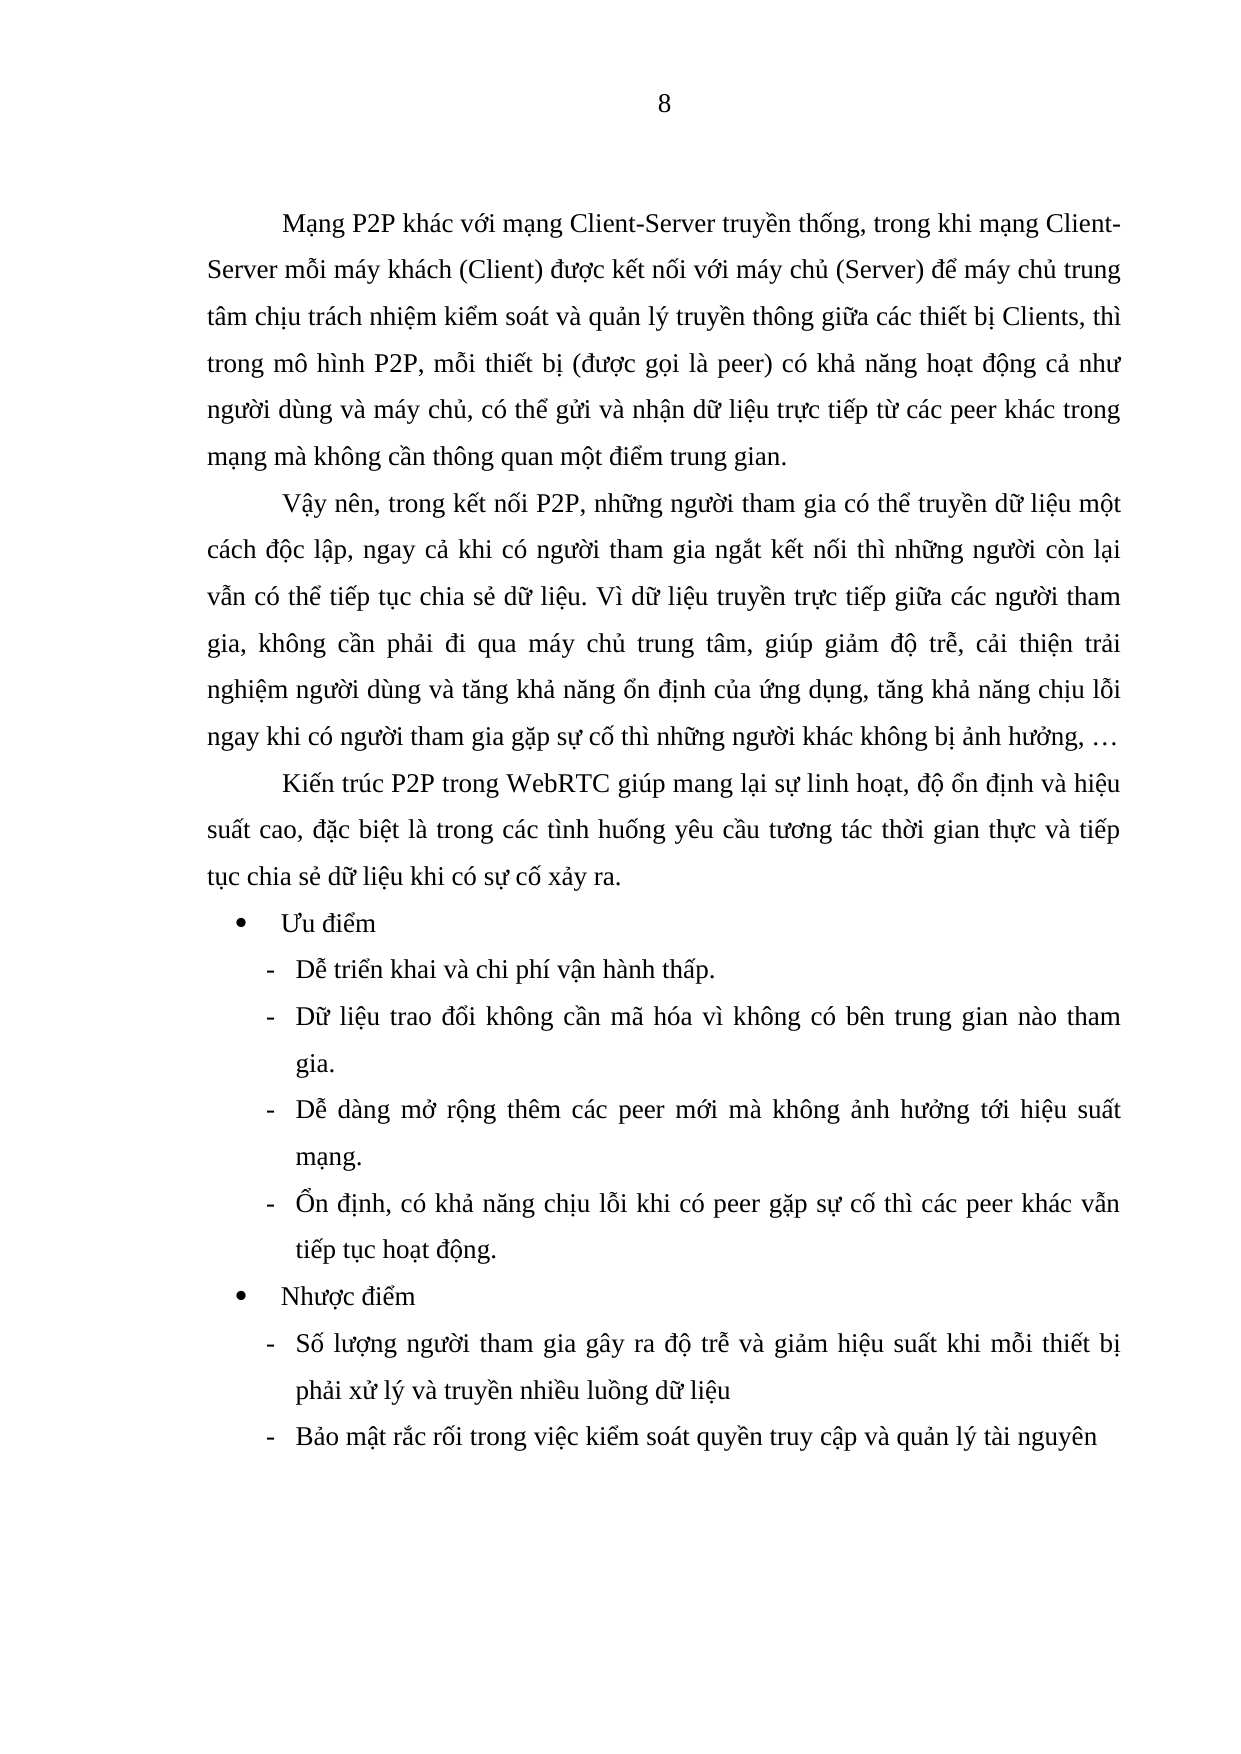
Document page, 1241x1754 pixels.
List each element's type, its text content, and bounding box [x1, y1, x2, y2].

text Kiến trúc P2P trong WebRTC giúp mang lại sự linh hoạt, độ ổn định và hiệu suất cao, đặc biệt là trong các tình huống yêu cầu tương tác thời gian thực và tiếp tục chia sẻ dữ liệu khi có sự cố xảy ra. [207, 767, 1122, 891]
list Số lượng người tham gia gây ra độ trễ và giảm hiệu suất khi mỗi thiết bị phải xử lý và truyền nhiều luồng dữ liệu [266, 1327, 1122, 1405]
list Dữ liệu trao đổi không cần mã hóa vì không có bên trung gian nào tham gia. [266, 1000, 1122, 1078]
list Ổn định, có khả năng chịu lỗi khi có peer gặp sự cố thì các peer khác vẫn tiếp tục hoạt động. [266, 1187, 1122, 1265]
list Nhược điểm [236, 1280, 1122, 1312]
list Dễ triển khai và chi phí vận hành thấp. [266, 954, 1122, 985]
list Bảo mật rắc rối trong việc kiểm soát quyền truy cập và quản lý tài nguyên [266, 1421, 1122, 1452]
list Dễ dàng mở rộng thêm các peer mới mà không ảnh hưởng tới hiệu suất mạng. [266, 1094, 1122, 1171]
list Ưu điểm [236, 907, 1122, 938]
text Mạng P2P khác với mạng Client-Server truyền thống, trong khi mạng Client-Server mỗi máy khách (Client) được kết nối với máy chủ (Server) để máy chủ trung tâm chịu trách nhiệm kiểm soát và quản lý truyền thông giữa các thiết bị Clients, thì trong mô hình P2P, mỗi thiết bị (được gọi là peer) có khả năng hoạt động cả như người dùng và máy chủ, có thể gửi và nhận dữ liệu trực tiếp từ các peer khác trong mạng mà không cần thông quan một điểm trung gian. [207, 207, 1122, 471]
text Vậy nên, trong kết nối P2P, những người tham gia có thể truyền dữ liệu một cách độc lập, ngay cả khi có người tham gia ngắt kết nối thì những người còn lại vẫn có thể tiếp tục chia sẻ dữ liệu. Vì dữ liệu truyền trực tiếp giữa các người tham gia, không cần phải đi qua máy chủ trung tâm, giúp giảm độ trễ, cải thiện trải nghiệm người dùng và tăng khả năng ổn định của ứng dụng, tăng khả năng chịu lỗi ngay khi có người tham gia gặp sự cố thì những người khác không bị ảnh hưởng, … [207, 487, 1122, 751]
